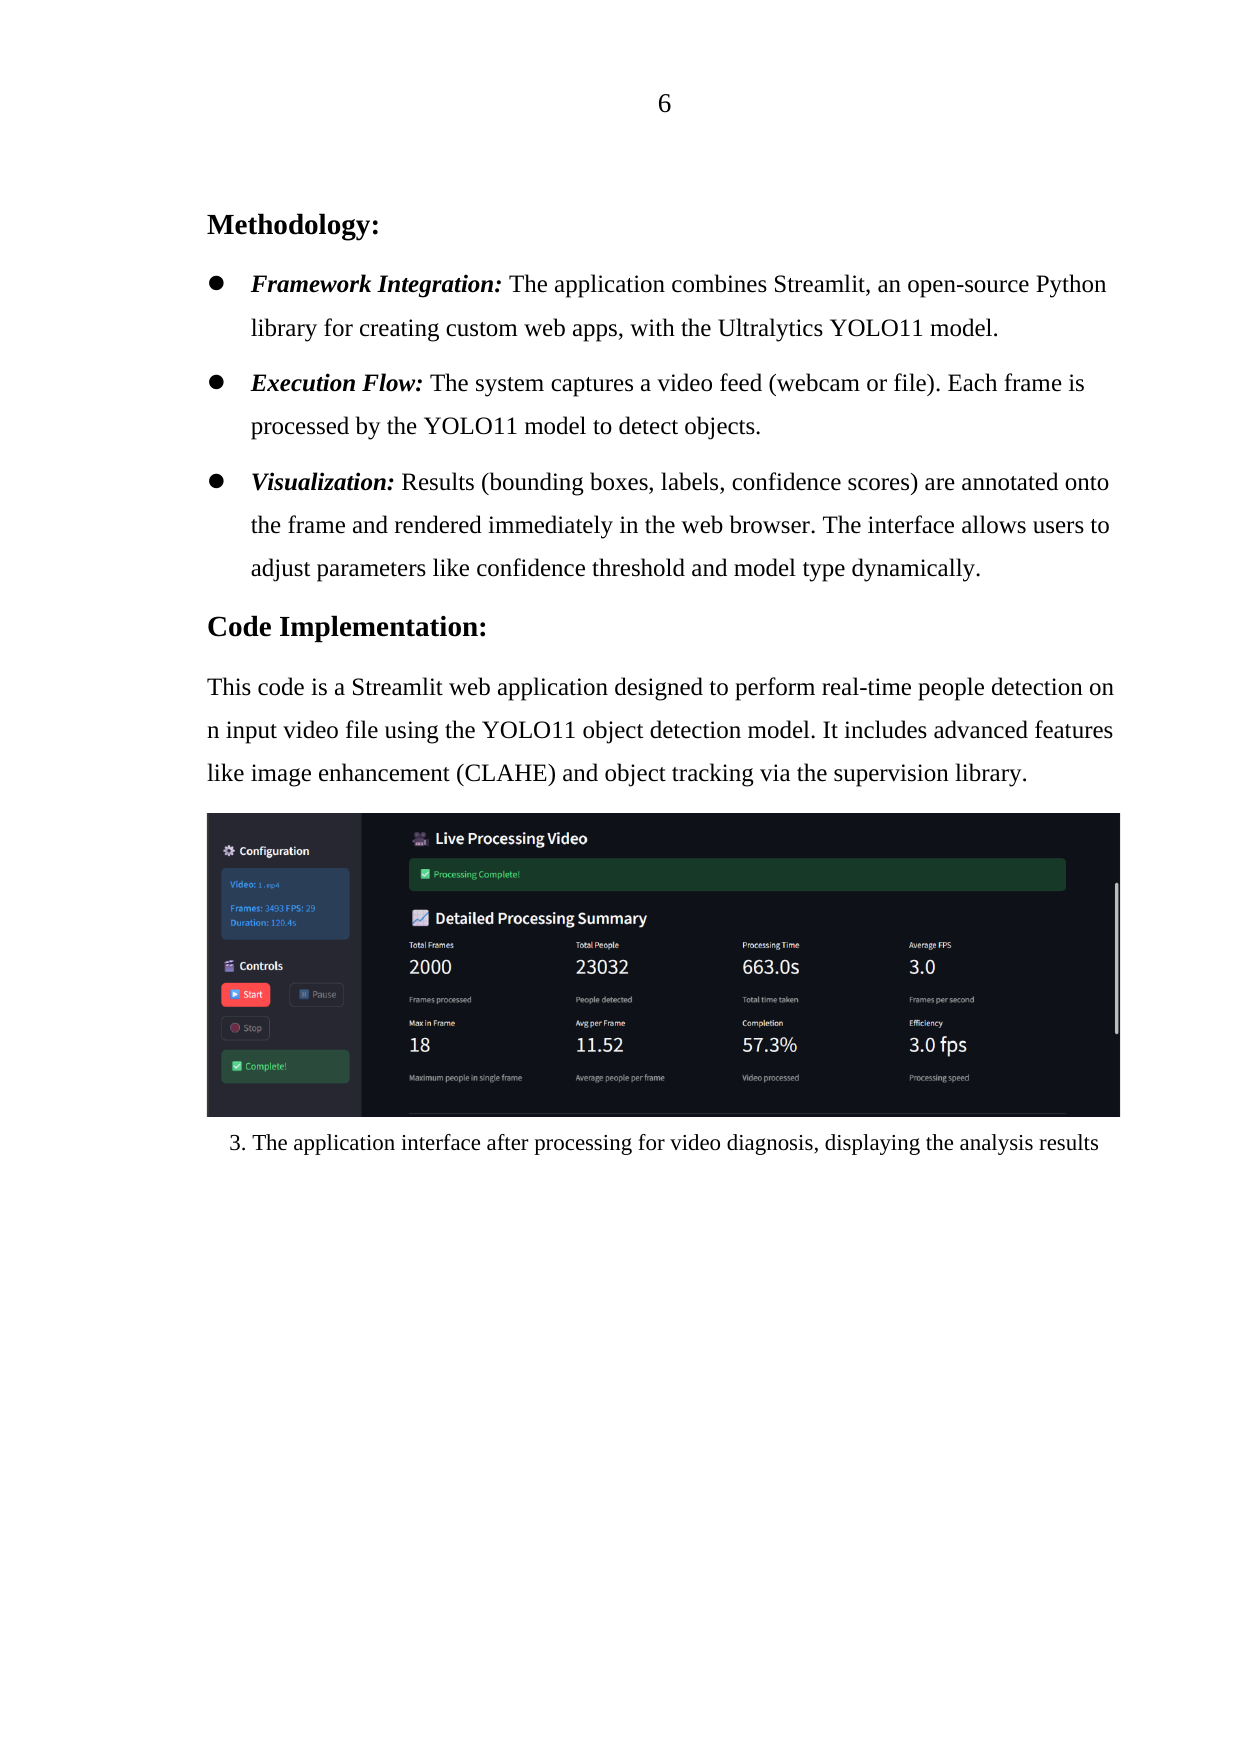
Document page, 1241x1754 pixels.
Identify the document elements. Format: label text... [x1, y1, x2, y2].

picture [206, 813, 1121, 1117]
subtitle Visualization: Results (bounding boxes, labels, confidence scores) are annotated onto the frame and rendered immediately in the web browser. The interface allows users to adjust parameters like confidence threshold and model type dynamically. [207, 467, 1122, 582]
subtitle 3. The application interface after processing for video diagnosis, displaying the analysis results [207, 1129, 1122, 1155]
subtitle Methodology: [207, 207, 1122, 240]
subtitle Execution Flow: The system captures a video feed (webcam or file). Each frame is processed by the YOLO11 model to detect objects. [207, 368, 1122, 440]
subtitle Framework Integration: The application combines Streamlit, an open-source Python library for creating custom web apps, with the Ultralytics YOLO11 model. [207, 269, 1122, 341]
subtitle This code is a Streamlit web application designed to perform real-time people detection on n input video file using the YOLO11 object detection model. It includes advanced features like image enhancement (CLAHE) and object tracking via the supervision library. [207, 672, 1122, 787]
subtitle Code Implementation: [207, 609, 1122, 642]
